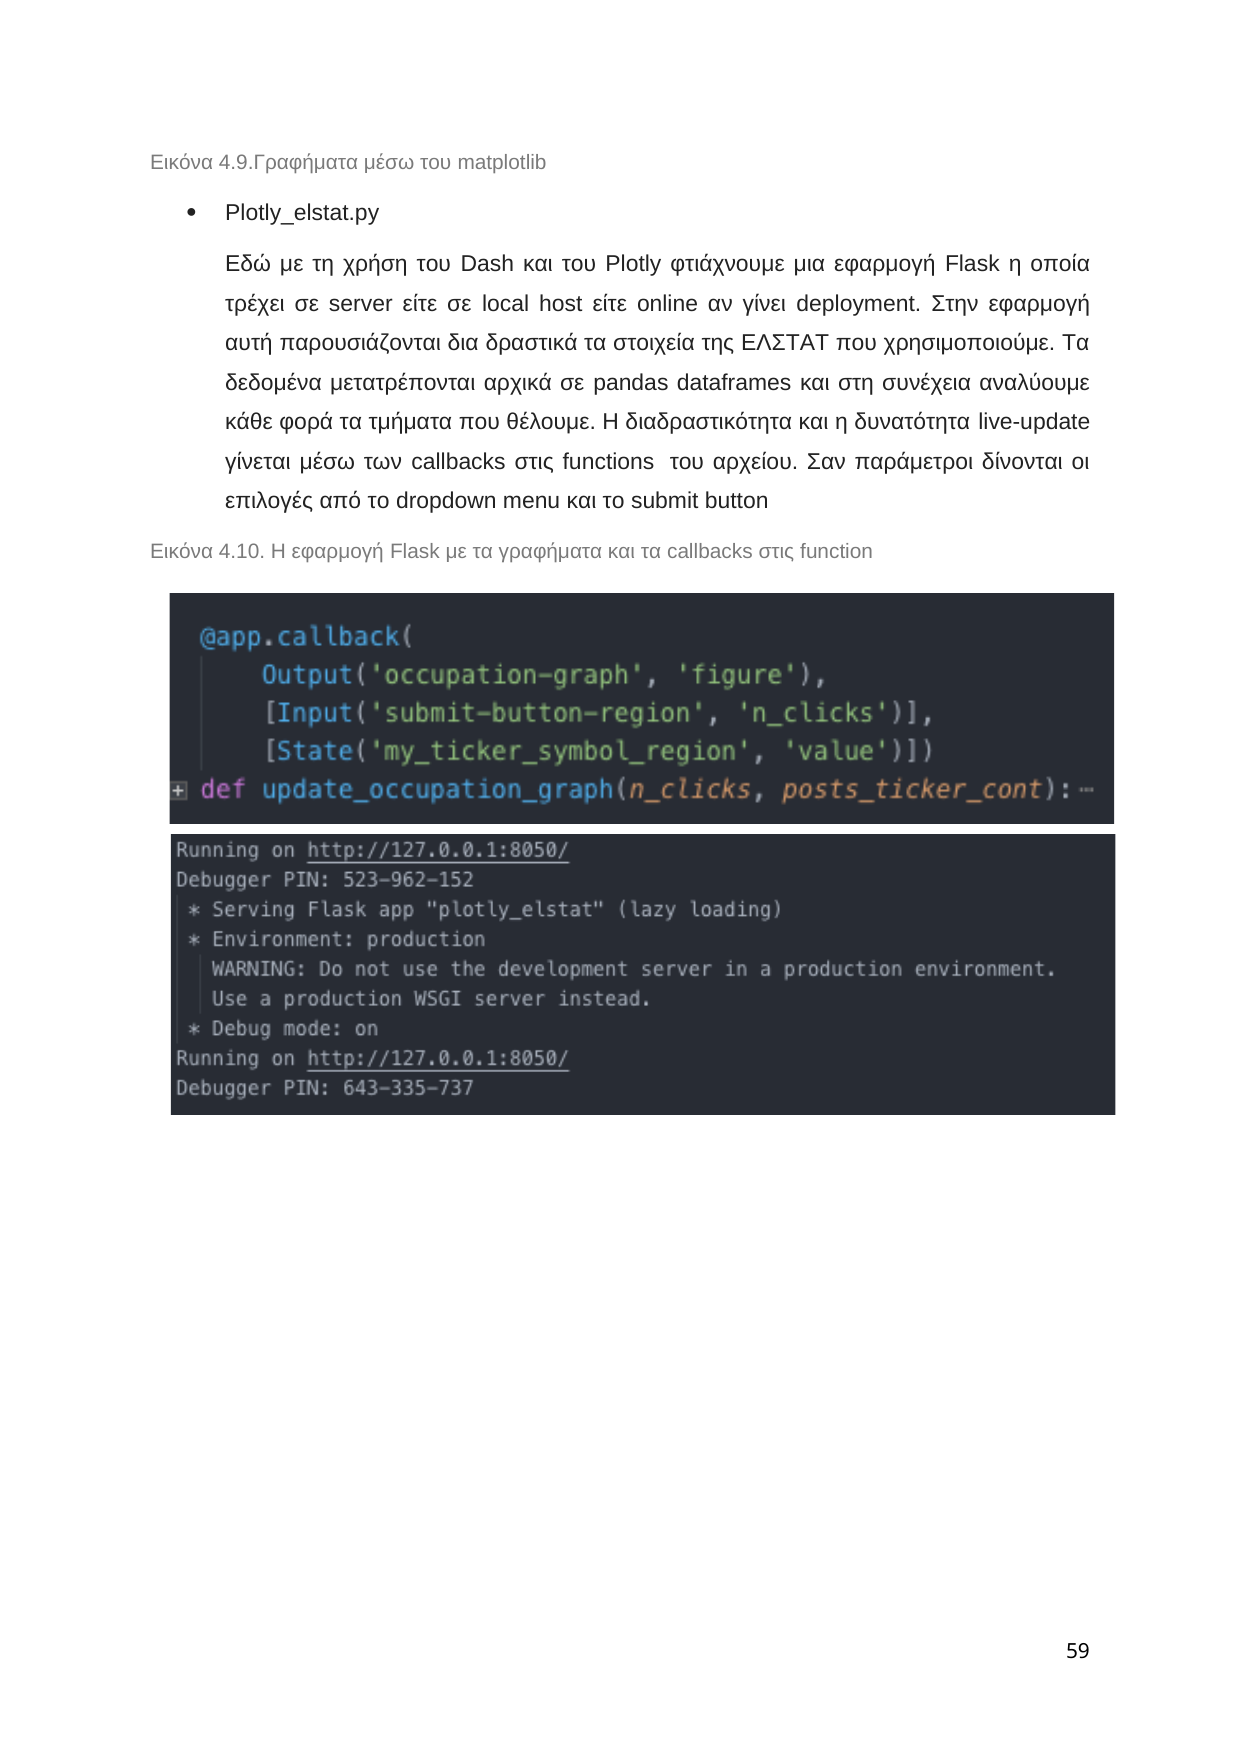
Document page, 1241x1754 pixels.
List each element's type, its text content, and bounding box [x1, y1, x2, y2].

text Εικόνα 4.9.Γραφήματα μέσω του matplotlib [150, 150, 1090, 174]
list Plotly_elstat.py [187, 198, 1090, 225]
text Εικόνα 4.10. Η εφαρμογή Flask με τα γραφήματα και τα callbacks στις function [150, 539, 1090, 563]
picture [169, 593, 1115, 824]
picture [170, 834, 1116, 1115]
text Εδώ με τη χρήση του Dash και του Plotly φτιάχνουμε μια εφαρμογή Flask η οποία τρέχει σε server είτε σε local host είτε online αν γίνει deployment. Στην εφαρμογή αυτή παρουσιάζονται δια δραστικά τα στοιχεία της ΕΛΣΤΑΤ που χρησιμοποιούμε. Τα δεδομένα μετατρέπονται αρχικά σε pandas dataframes και στη συνέχεια αναλύουμε κάθε φορά τα τμήματα που θέλουμε. Η διαδραστικότητα και η δυνατότητα live-update γίνεται μέσω των callbacks στις functions του αρχείου. Σαν παράμετροι δίνονται οι επιλογές από το dropdown menu και το submit button [225, 250, 1090, 514]
